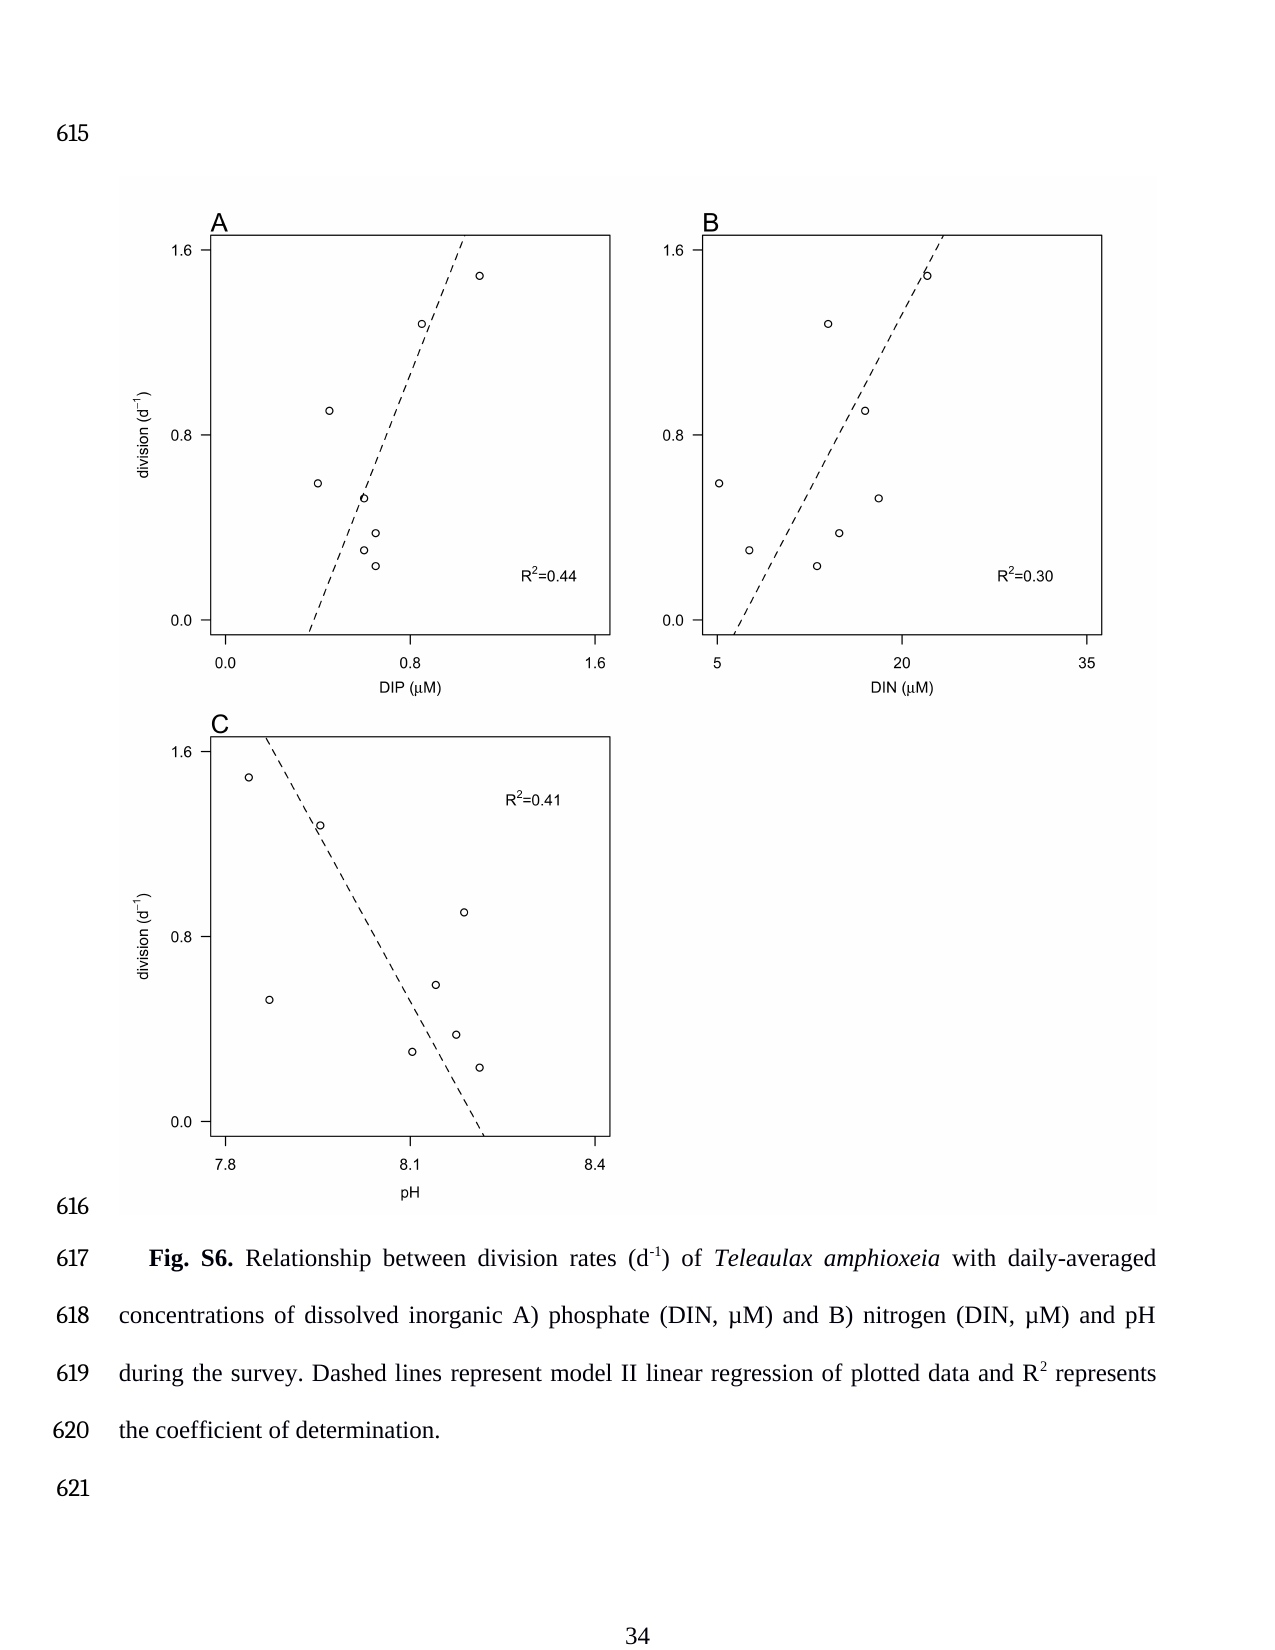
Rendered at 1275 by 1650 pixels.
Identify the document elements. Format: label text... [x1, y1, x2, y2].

picture [118, 176, 1157, 1215]
text Fig. S6. Relationship between division rates (d-1) of Teleaulax amphioxeia with daily-averaged concentrations of dissolved inorganic A) phosphate (DIN, µM) and B) nitrogen (DIN, µM) and pH during the survey. Dashed lines represent model II linear regression of plotted data and R2 represents the coefficient of determination. [118, 1243, 1156, 1444]
